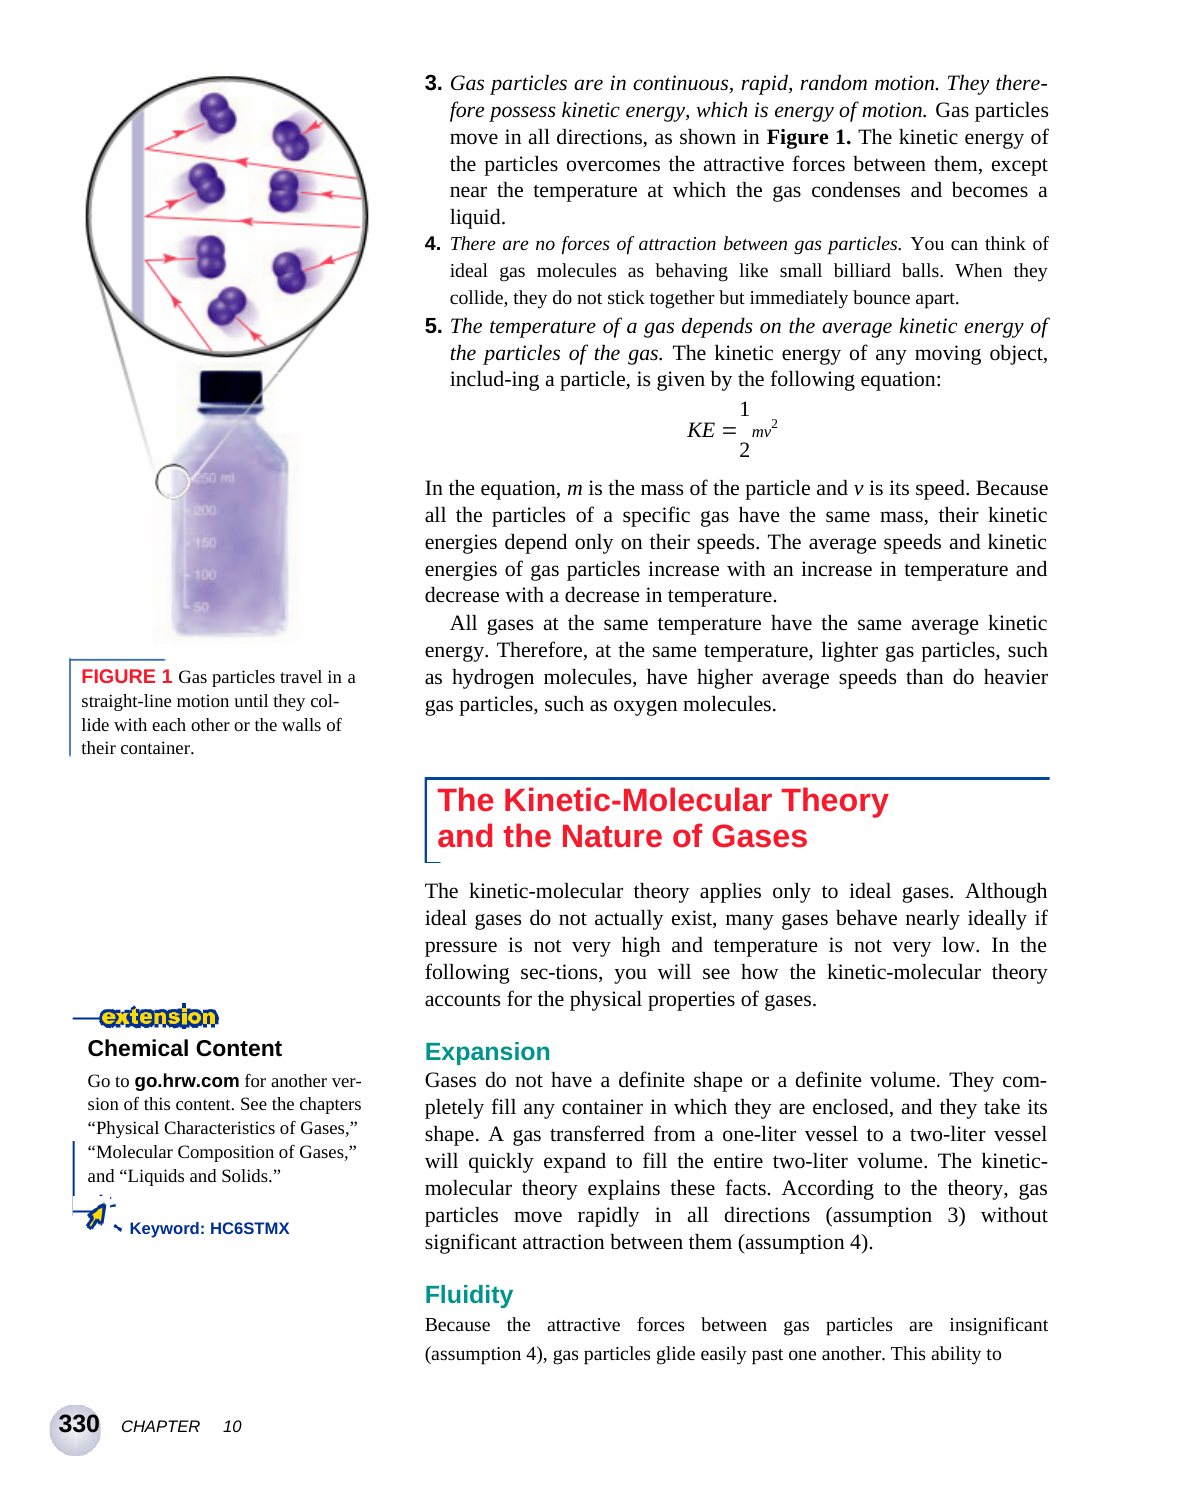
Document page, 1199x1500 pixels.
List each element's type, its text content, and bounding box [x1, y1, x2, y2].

text 1 [739, 396, 1049, 422]
picture [49, 1405, 101, 1456]
text Go to go.hrw.com for another ver-sion of this content. See the chapters “Physical Characteristics of Gases,” “Molecular Composition of Gases,” and “Liquids and Solids.” [87, 1069, 370, 1186]
picture [72, 998, 227, 1036]
text The Kinetic-Molecular Theory and the Nature of Gases [437, 783, 920, 854]
text KE = mv2 [687, 422, 1049, 442]
list There are no forces of attraction between gas particles. You can think of ideal gas molecules as behaving like small billiard balls. When they collide, they do not stick together but immediately bounce apart. [424, 232, 1049, 308]
text 2 [739, 442, 1049, 462]
list Gas particles are in continuous, rapid, random motion. They there-fore possess kinetic energy, which is energy of motion. Gas particles move in all directions, as shown in Figure 1. The kinetic energy of the particles overcomes the attractive forces between them, except near the temperature at which the gas condenses and becomes a liquid. [424, 70, 1049, 229]
text 330 CHAPTER 10 [58, 1408, 1049, 1437]
picture [72, 1141, 125, 1235]
text Gases do not have a definite shape or a definite volume. They com-pletely fill any container in which they are enclosed, and they take its shape. A gas transferred from a one-liter vessel to a two-liter vessel will quickly expand to fill the entire two-liter volume. The kinetic-molecular theory explains these facts. According to the theory, gas particles move rapidly in all directions (assumption 3) without significant attraction between them (assumption 4). [424, 1067, 1049, 1254]
list The temperature of a gas depends on the average kinetic energy of the particles of the gas. The kinetic energy of any moving object, includ-ing a particle, is given by the following equation: [424, 313, 1049, 392]
text Because the attractive forces between gas particles are insignificant (assumption 4), gas particles glide easily past one another. This ability to [424, 1313, 1049, 1365]
text FIGURE 1 Gas particles travel in a straight-line motion until they col-lide with each other or the walls of their container. [81, 664, 360, 759]
text The kinetic-molecular theory applies only to ideal gases. Although ideal gases do not actually exist, many gases behave nearly ideally if pressure is not very high and temperature is not very low. In the following sec-tions, you will see how the kinetic-molecular theory accounts for the physical properties of gases. [424, 878, 1049, 1011]
text All gases at the same temperature have the same average kinetic energy. Therefore, at the same temperature, lighter gas particles, such as hydrogen molecules, have higher average speeds than do heavier gas particles, such as oxygen molecules. [424, 610, 1049, 716]
picture [424, 777, 1050, 863]
text Keyword: HC6STMX [73, 1197, 370, 1238]
text Fluidity [424, 1280, 1049, 1309]
text Expansion [424, 1037, 1049, 1065]
picture [68, 72, 375, 757]
text Chemical Content [87, 1035, 370, 1061]
text In the equation, m is the mass of the particle and v is its speed. Because all the particles of a specific gas have the same mass, their kinetic energies depend only on their speeds. The average speeds and kinetic energies of gas particles increase with an increase in temperature and decrease with a decrease in temperature. [424, 475, 1049, 608]
